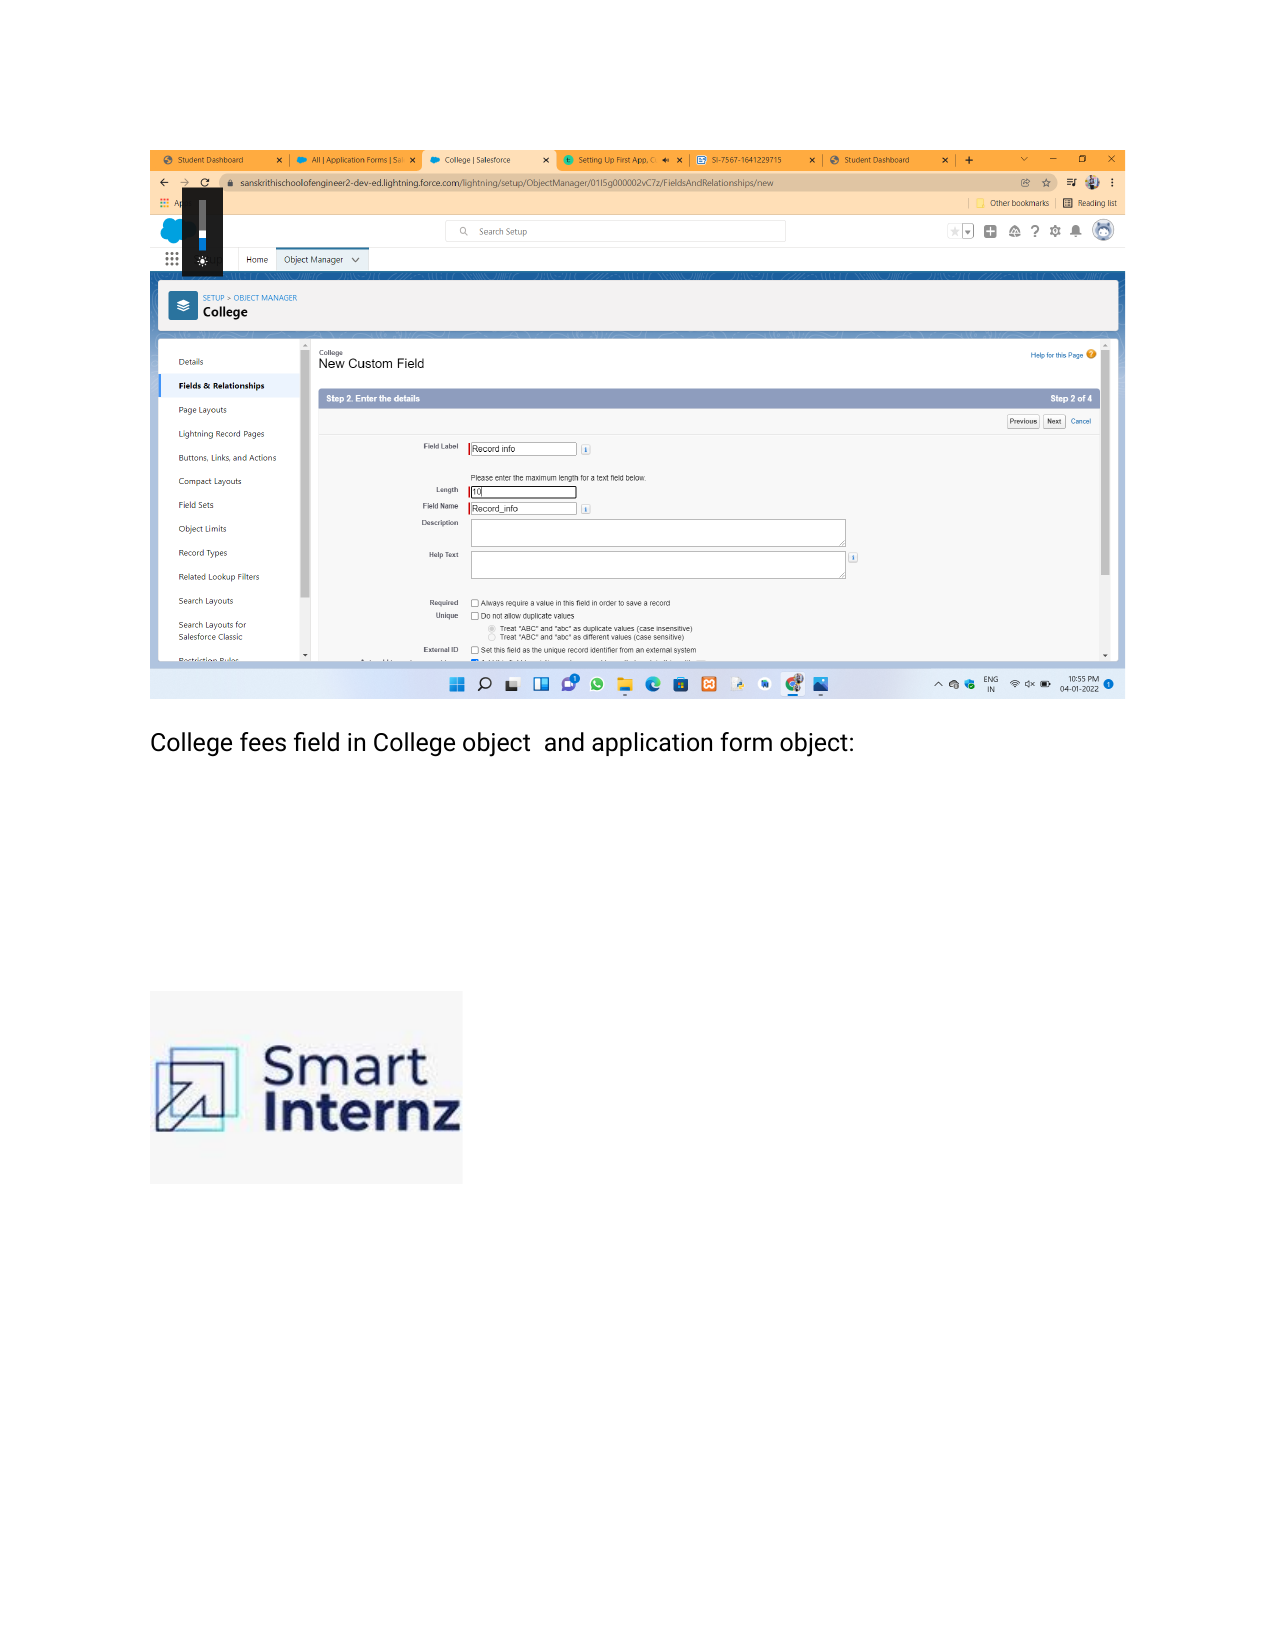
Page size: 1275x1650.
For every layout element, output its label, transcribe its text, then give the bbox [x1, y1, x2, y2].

text College fees field in College object and application form object: [150, 728, 1125, 757]
picture [150, 991, 463, 1184]
picture [150, 150, 1125, 699]
